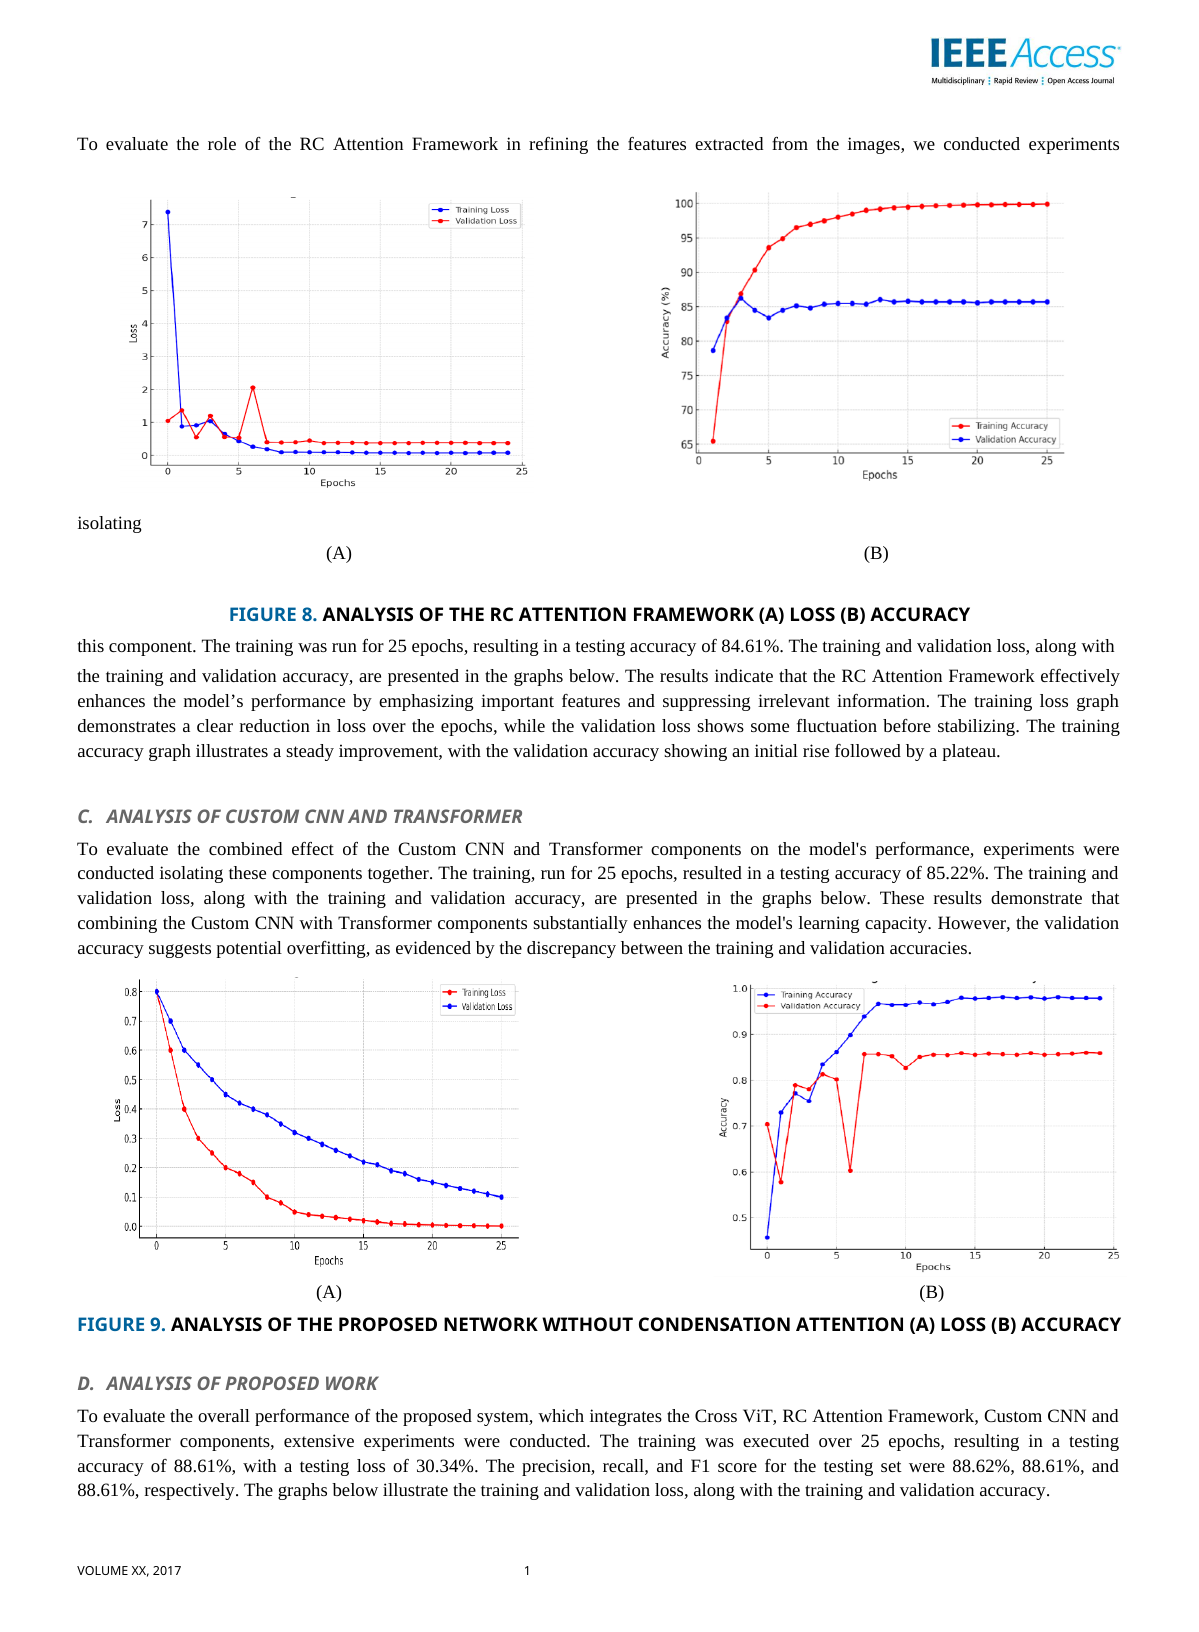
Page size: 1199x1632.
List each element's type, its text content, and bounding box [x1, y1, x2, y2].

list (B) [326, 542, 1122, 563]
picture [930, 37, 1122, 86]
text FIGURE 8. ANALYSIS OF THE RC ATTENTION FRAMEWORK (A) LOSS (B) ACCURACY [77, 601, 1122, 627]
picture [120, 197, 534, 493]
list ANALYSIS OF CUSTOM CNN AND TRANSFORMER [77, 803, 1122, 829]
picture [713, 981, 1127, 1277]
text the training and validation accuracy, are presented in the graphs below. The results indicate that the RC Attention Framework effectively enhances the model’s performance by emphasizing important features and suppressing irrelevant information. The training loss graph demonstrates a clear reduction in loss over the epochs, while the validation loss shows some fluctuation before stabilizing. The training accuracy graph illustrates a steady improvement, with the validation accuracy showing an initial rise followed by a plateau. [77, 665, 1122, 761]
list ANALYSIS OF PROPOSED WORK [77, 1371, 1122, 1396]
text this component. The training was run for 25 epochs, resulting in a testing accuracy of 84.61%. The training and validation loss, along with [77, 635, 1122, 657]
picture [108, 977, 523, 1273]
text To evaluate the overall performance of the proposed system, which integrates the Cross ViT, RC Attention Framework, Custom CNN and Transformer components, extensive experiments were conducted. The training was executed over 25 epochs, resulting in a testing accuracy of 88.61%, with a testing loss of 30.34%. The precision, recall, and F1 score for the testing set were 88.62%, 88.61%, and 88.61%, respectively. The graphs below illustrate the training and validation loss, along with the training and validation accuracy. [77, 1405, 1122, 1501]
text FIGURE 9. ANALYSIS OF THE PROPOSED NETWORK WITHOUT CONDENSATION ATTENTION (A) LOSS (B) ACCURACY [77, 1311, 1122, 1336]
text To evaluate the combined effect of the Custom CNN and Transformer components on the model's performance, experiments were conducted isolating these components together. The training, run for 25 epochs, resulted in a testing accuracy of 85.22%. The training and validation loss, along with the training and validation accuracy, are presented in the graphs below. These results demonstrate that combining the Custom CNN with Transformer components substantially enhances the model's learning capacity. However, the validation accuracy suggests potential overfitting, as evidenced by the discrepancy between the training and validation accuracies. [77, 837, 1122, 958]
picture [655, 191, 1069, 487]
